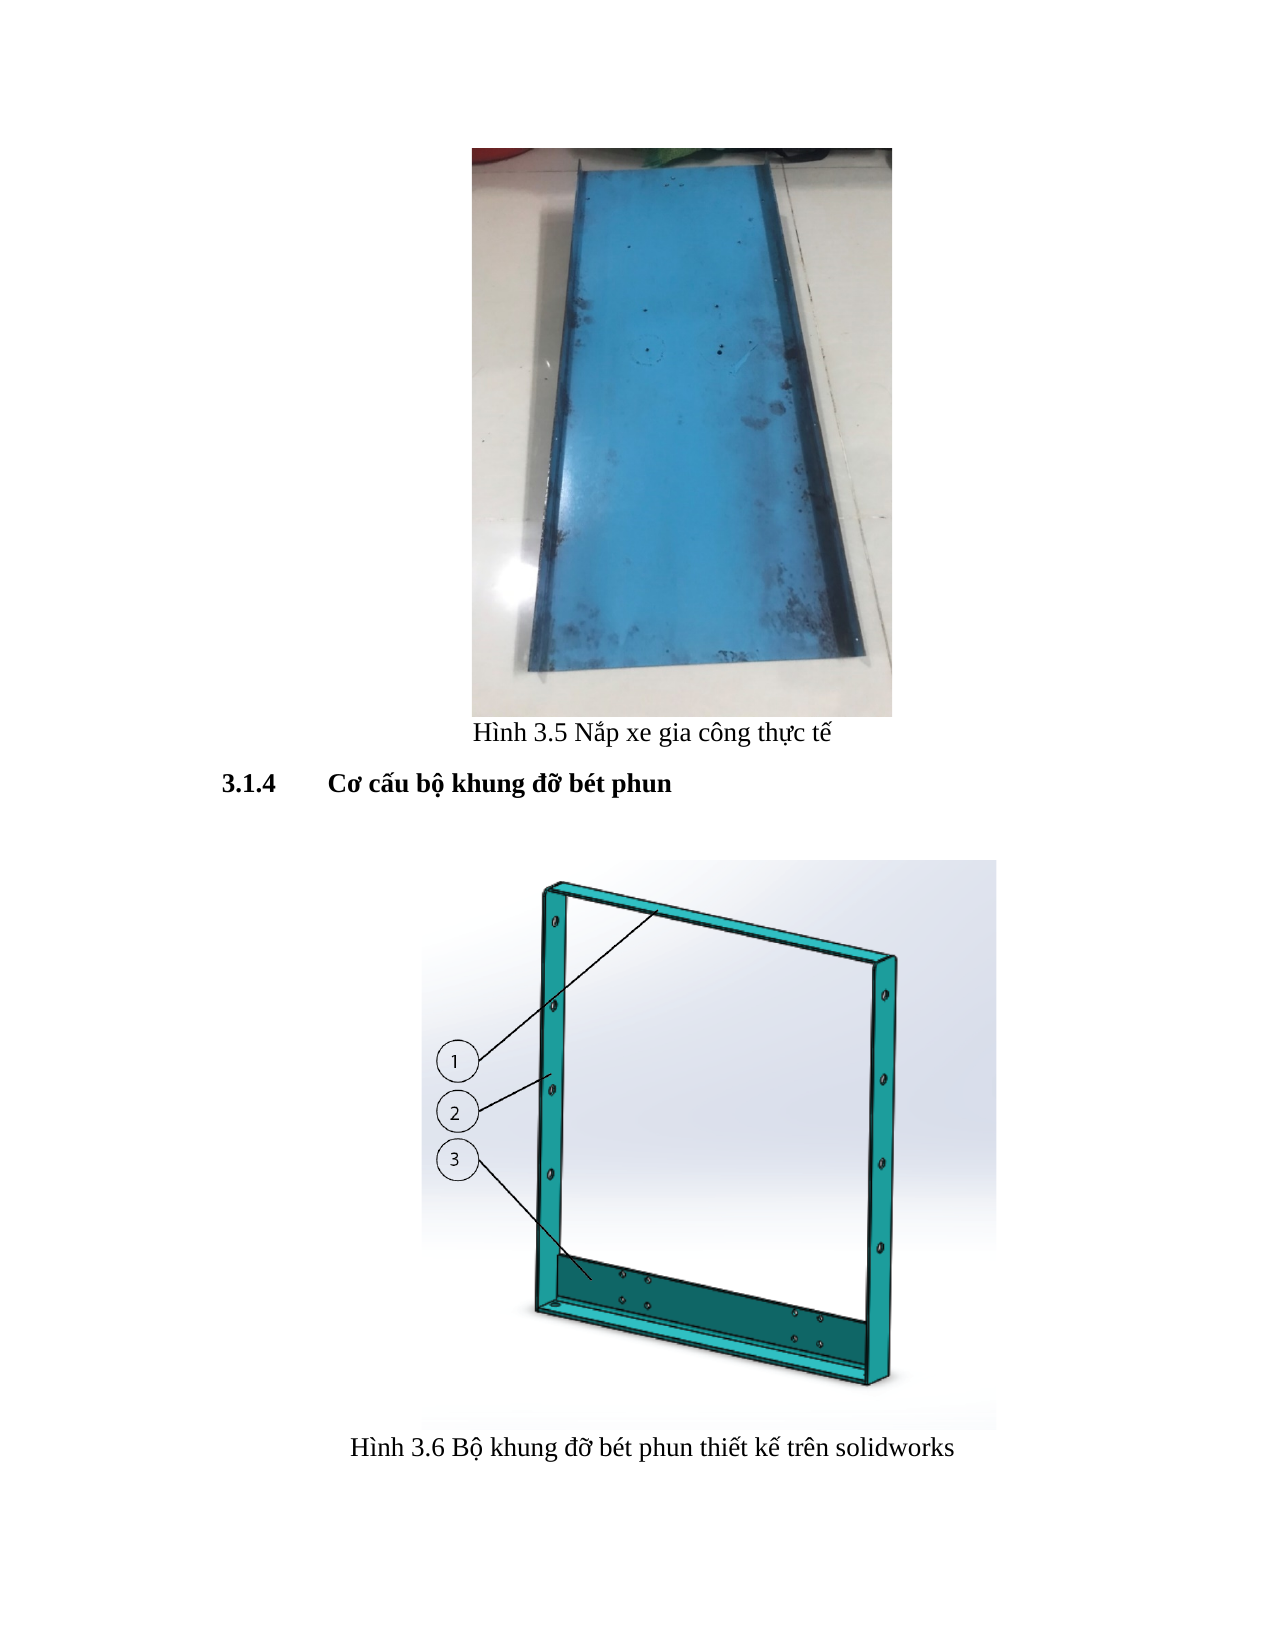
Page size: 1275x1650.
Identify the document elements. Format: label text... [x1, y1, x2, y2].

picture [421, 860, 997, 1430]
subtitle Cơ cấu bộ khung đỡ bét phun [222, 767, 1127, 798]
table_cell Hình 3.5 Nắp xe gia công thực tế [177, 716, 1127, 763]
table_cell [177, 148, 1127, 716]
table_cell Hình 3.6 Bộ khung đỡ bét phun thiết kế trên solidworks [207, 1431, 1098, 1478]
table_header [207, 861, 1098, 1431]
picture [470, 148, 892, 714]
